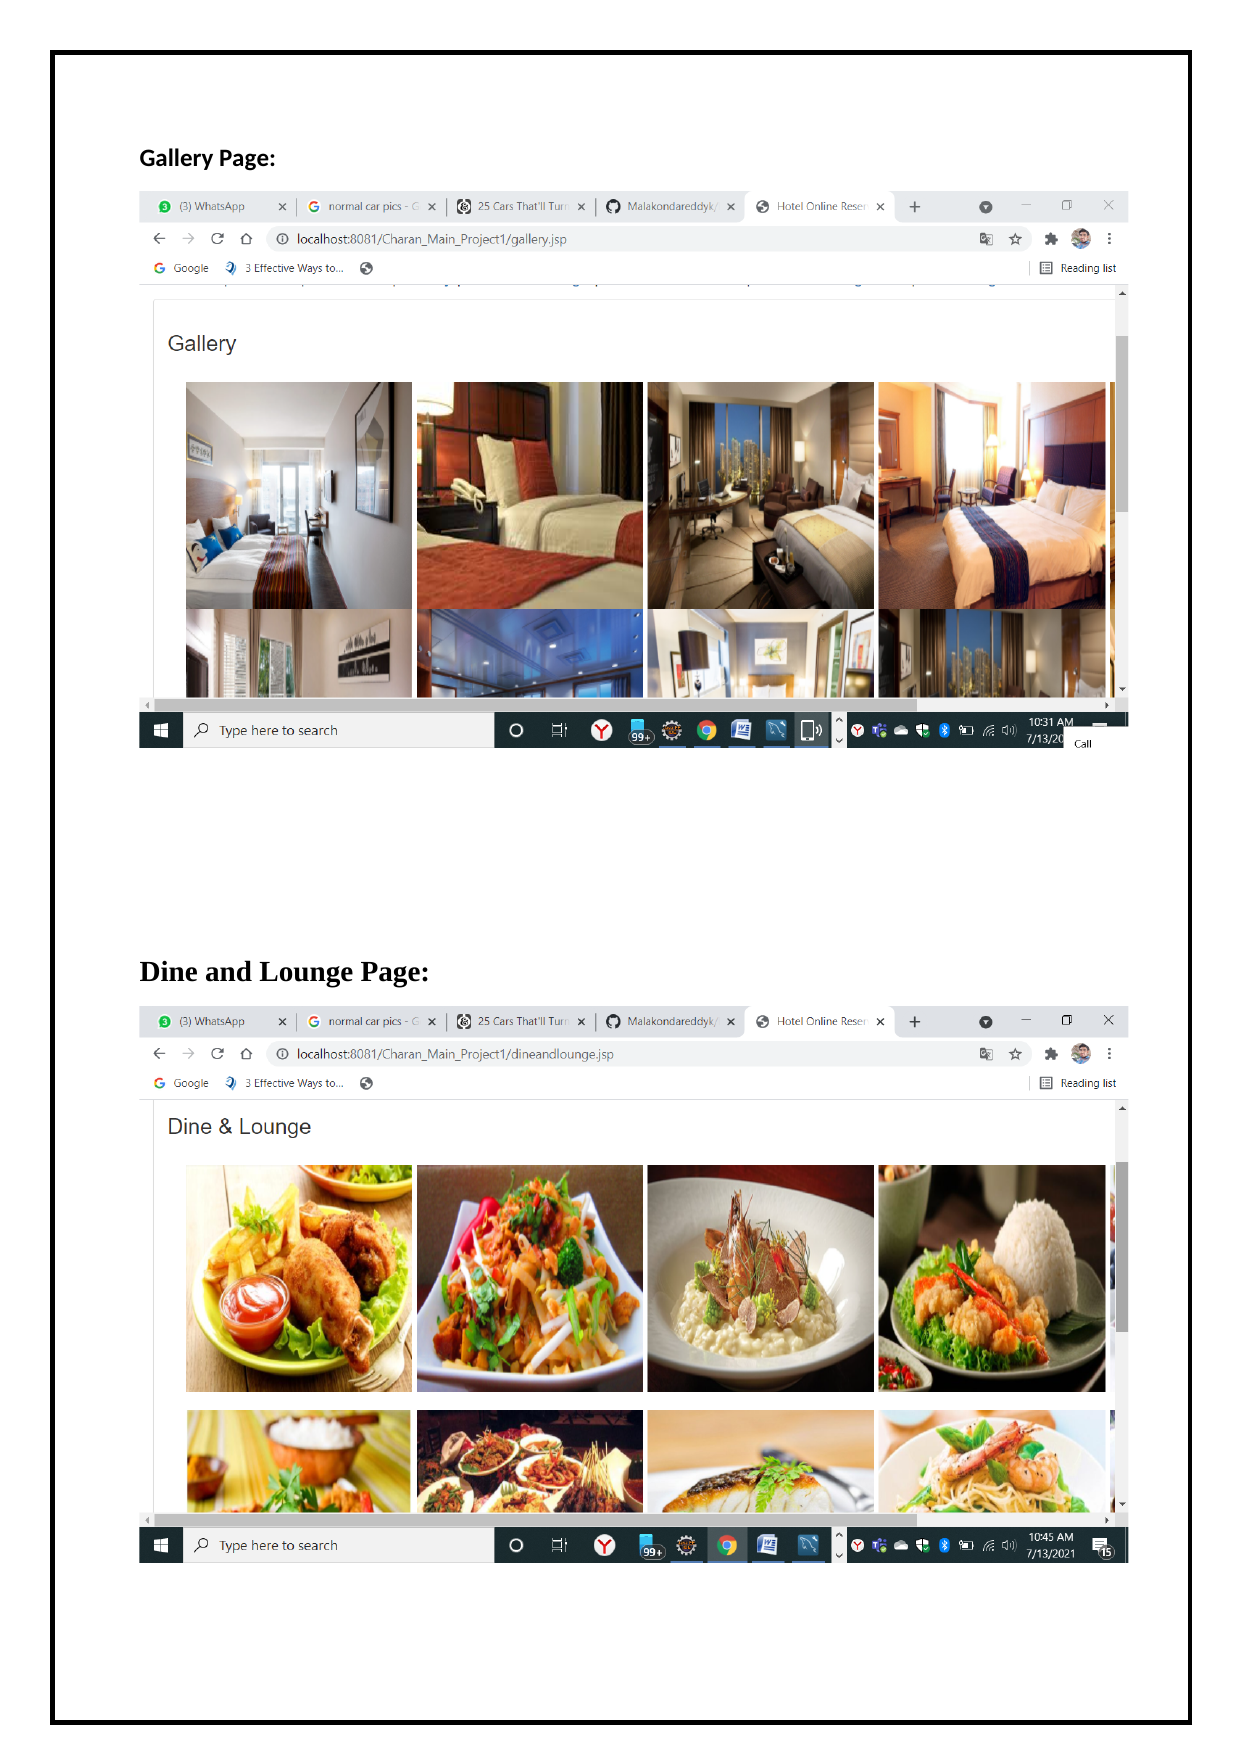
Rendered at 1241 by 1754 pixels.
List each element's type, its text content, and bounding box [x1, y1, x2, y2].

picture [139, 1006, 1129, 1563]
text Dine and Lounge Page: [139, 954, 1128, 987]
picture [139, 191, 1129, 748]
text Gallery Page: [139, 142, 1128, 172]
